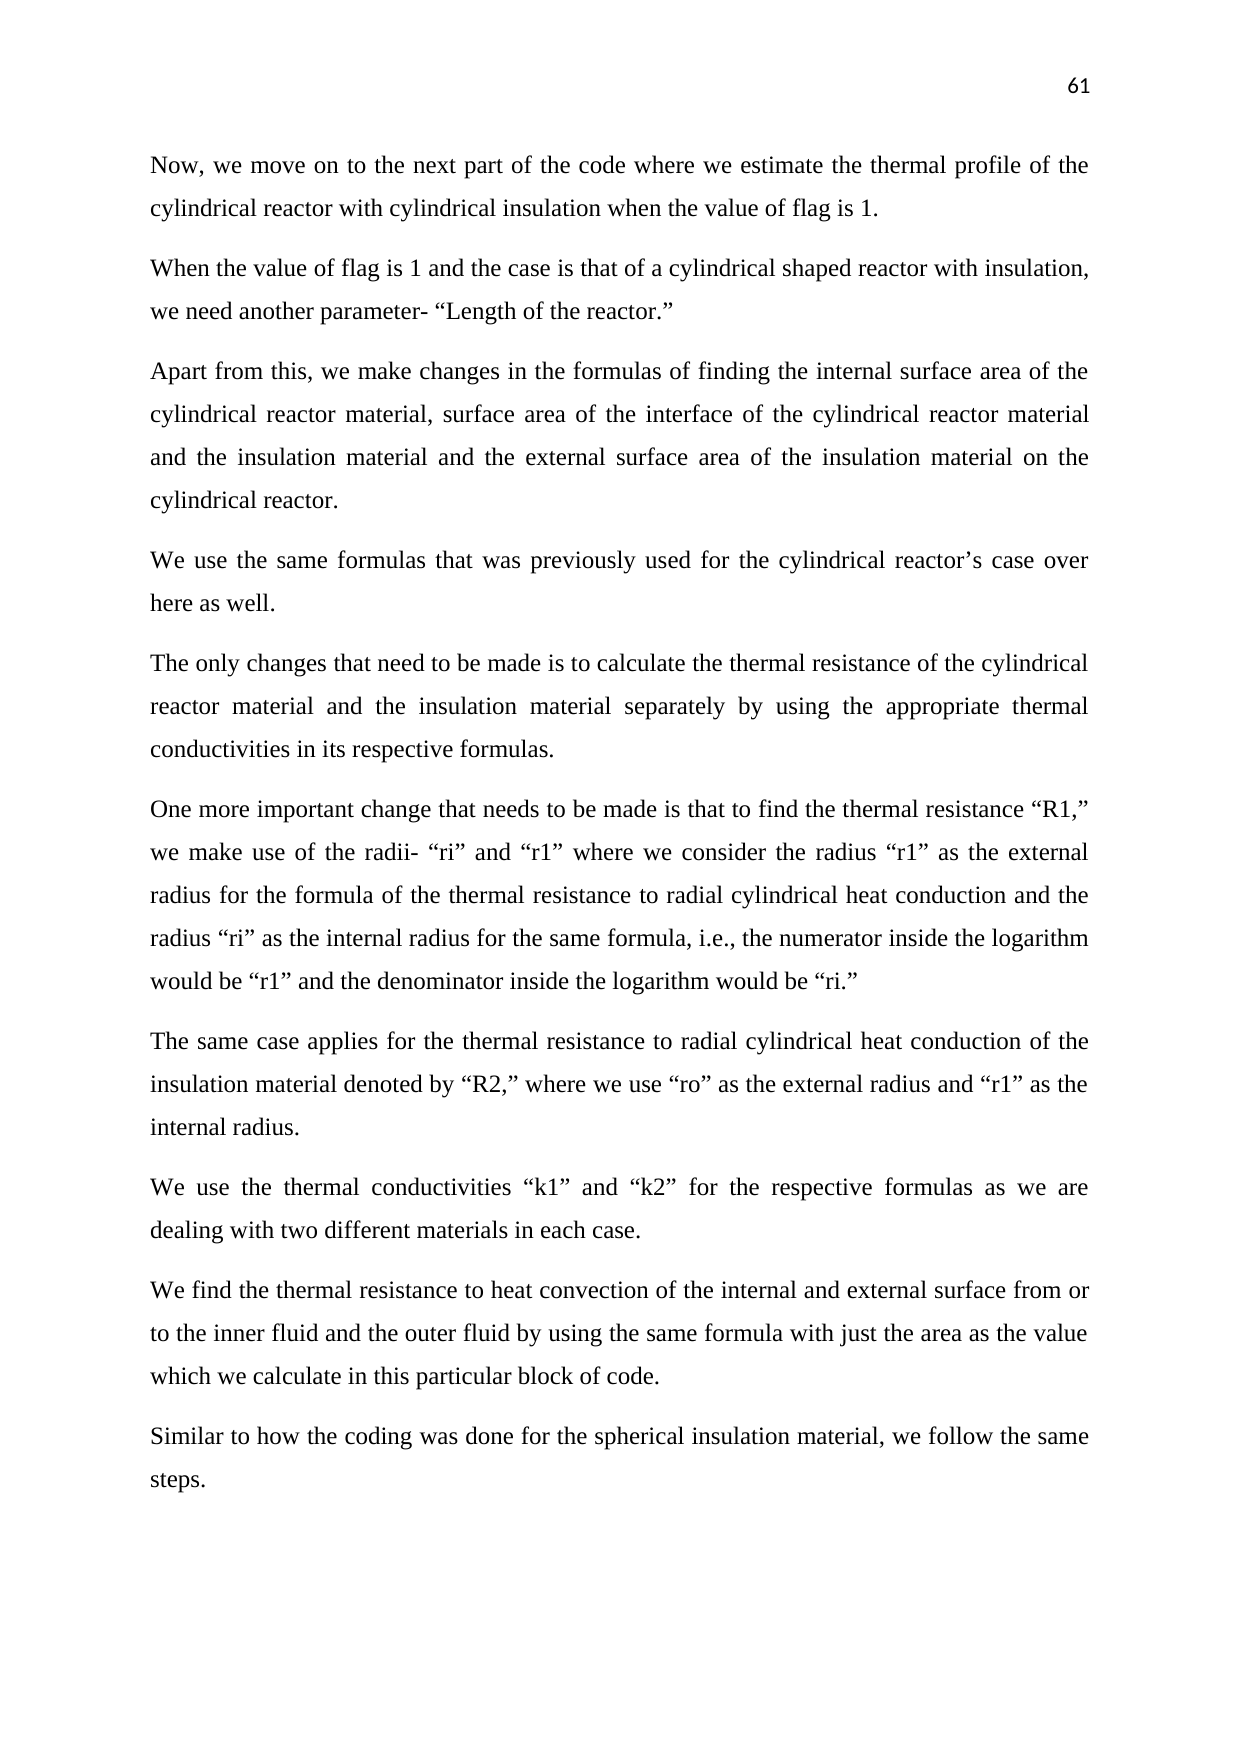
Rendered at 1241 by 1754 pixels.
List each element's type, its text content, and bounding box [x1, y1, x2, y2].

text We find the thermal resistance to heat convection of the internal and external surface from or to the inner fluid and the outer fluid by using the same formula with just the area as the value which we calculate in this particular block of code. [150, 1275, 1090, 1390]
text We use the same formulas that was previously used for the cylindrical reactor’s case over here as well. [150, 545, 1090, 617]
text Similar to how the coding was done for the spherical insulation material, we follow the same steps. [150, 1421, 1090, 1493]
text One more important change that needs to be made is that to find the thermal resistance “R1,” we make use of the radii- “ri” and “r1” where we consider the radius “r1” as the external radius for the formula of the thermal resistance to radial cylindrical heat conduction and the radius “ri” as the internal radius for the same formula, i.e., the numerator inside the logarithm would be “r1” and the denominator inside the logarithm would be “ri.” [150, 794, 1090, 995]
text The only changes that need to be made is to calculate the thermal resistance of the cylindrical reactor material and the insulation material separately by using the appropriate thermal conductivities in its respective formulas. [150, 648, 1090, 763]
text The same case applies for the thermal resistance to radial cylindrical heat conduction of the insulation material denoted by “R2,” where we use “ro” as the external radius and “r1” as the internal radius. [150, 1026, 1090, 1141]
text We use the thermal conductivities “k1” and “k2” for the respective formulas as we are dealing with two different materials in each case. [150, 1172, 1090, 1244]
text Now, we move on to the next part of the code where we estimate the thermal profile of the cylindrical reactor with cylindrical insulation when the value of flag is 1. [150, 150, 1090, 222]
text When the value of flag is 1 and the case is that of a cylindrical shaped reactor with insulation, we need another parameter- “Length of the reactor.” [150, 253, 1090, 325]
text Apart from this, we make changes in the formulas of finding the internal surface area of the cylindrical reactor material, surface area of the interface of the cylindrical reactor material and the insulation material and the external surface area of the insulation material on the cylindrical reactor. [150, 356, 1090, 514]
